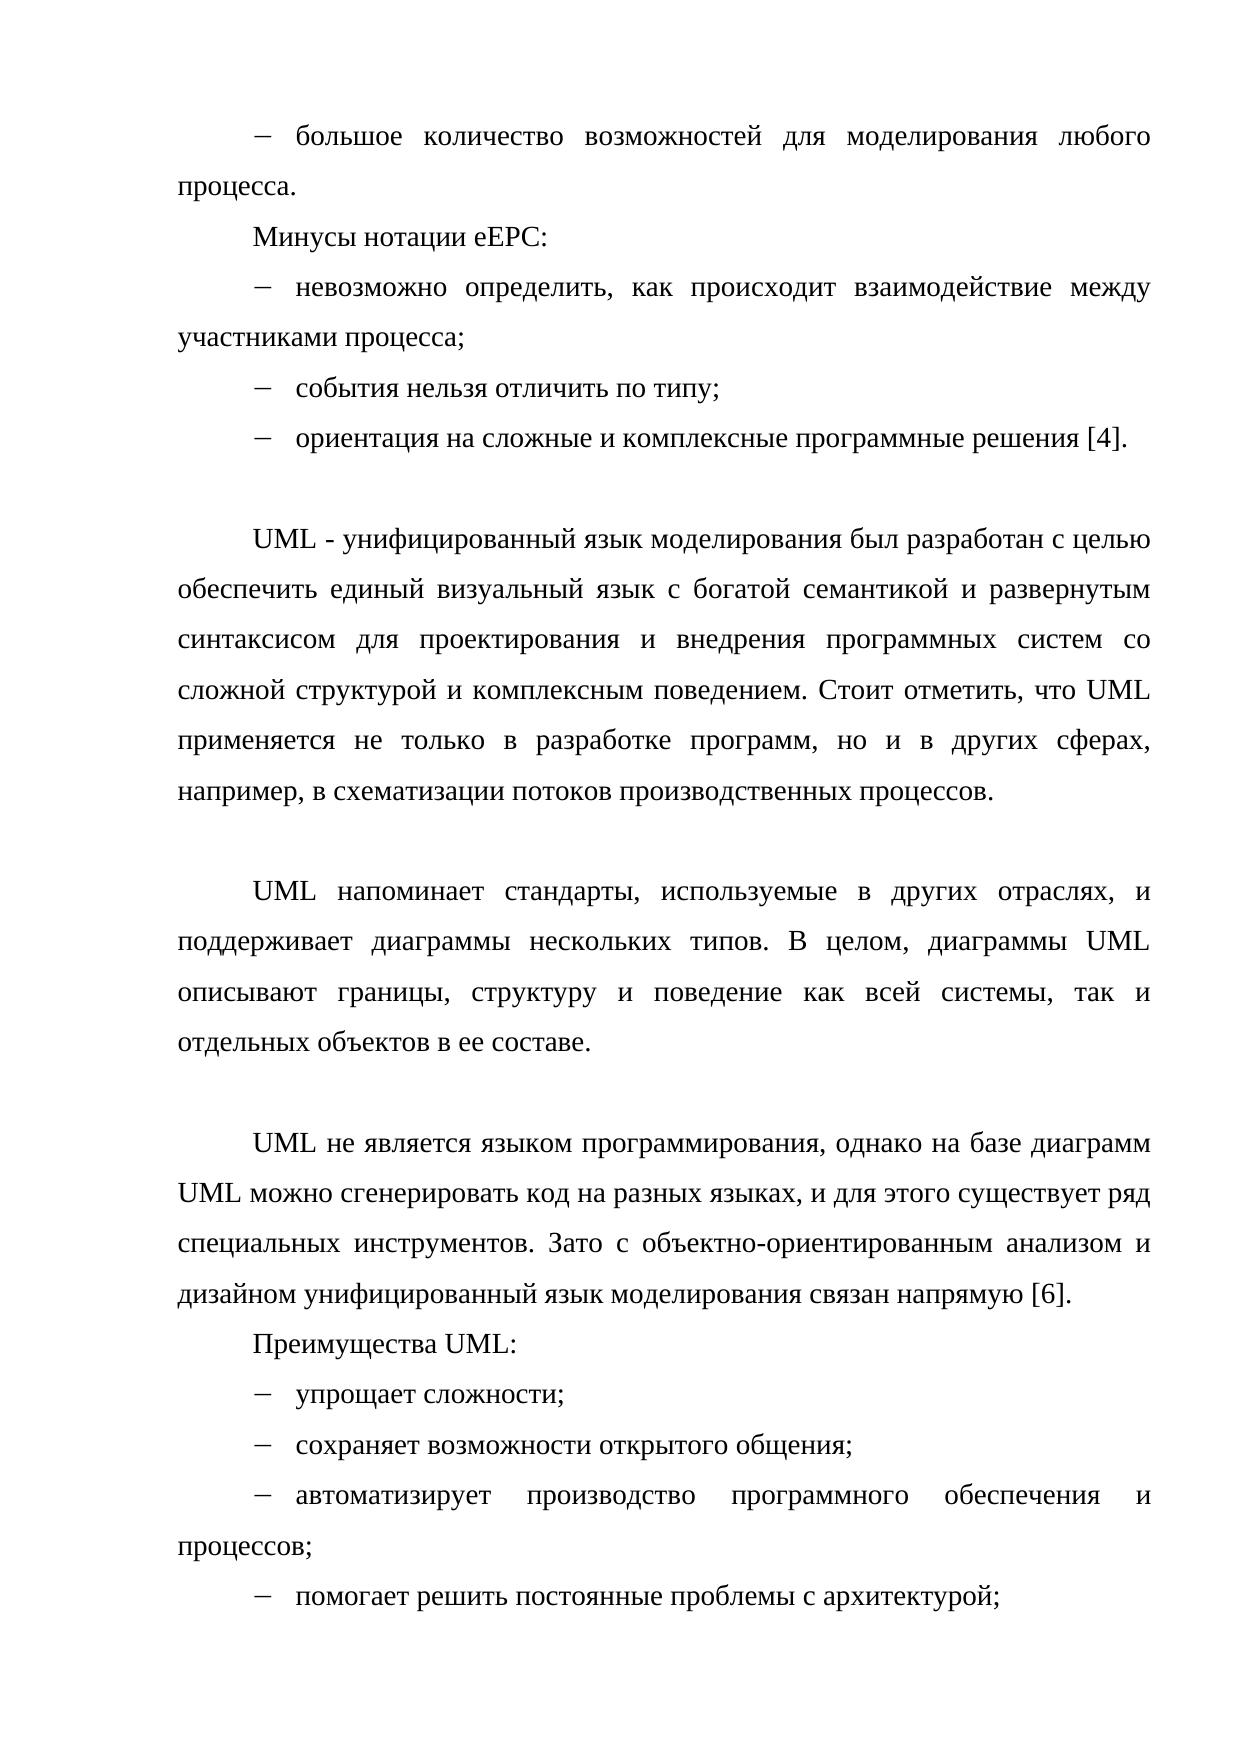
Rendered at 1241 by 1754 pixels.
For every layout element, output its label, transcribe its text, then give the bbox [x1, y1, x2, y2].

list большое количество возможностей для моделирования любого процесса. [177, 118, 1152, 202]
text Преимущества UML: [177, 1326, 1152, 1359]
list помогает решить постоянные проблемы с архитектурой; [177, 1578, 1152, 1612]
list упрощает сложности; [177, 1376, 1152, 1410]
list сохраняет возможности открытого общения; [177, 1427, 1152, 1460]
text UML не является языком программирования, однако на базе диаграмм UML можно сгенерировать код на разных языках, и для этого существует ряд специальных инструментов. Зато с объектно-ориентированным анализом и дизайном унифицированный язык моделирования связан напрямую [6]. [177, 1125, 1152, 1309]
list невозможно определить, как происходит взаимодействие между участниками процесса; [177, 269, 1152, 353]
list события нельзя отличить по типу; [177, 370, 1152, 403]
list автоматизирует производство программного обеспечения и процессов; [177, 1477, 1152, 1561]
text UML - унифицированный язык моделирования был разработан с целью обеспечить единый визуальный язык с богатой семантикой и развернутым синтаксисом для проектирования и внедрения программных систем со сложной структурой и комплексным поведением. Стоит отметить, что UML применяется не только в разработке программ, но и в других сферах, например, в схематизации потоков производственных процессов. [177, 521, 1152, 806]
text UML напоминает стандарты, используемые в других отраслях, и поддерживает диаграммы нескольких типов. В целом, диаграммы UML описывают границы, структуру и поведение как всей системы, так и отдельных объектов в ее составе. [177, 873, 1152, 1058]
list ориентация на сложные и комплексные программные решения [4]. [177, 420, 1152, 454]
text Минусы нотации eEPC: [177, 219, 1152, 252]
